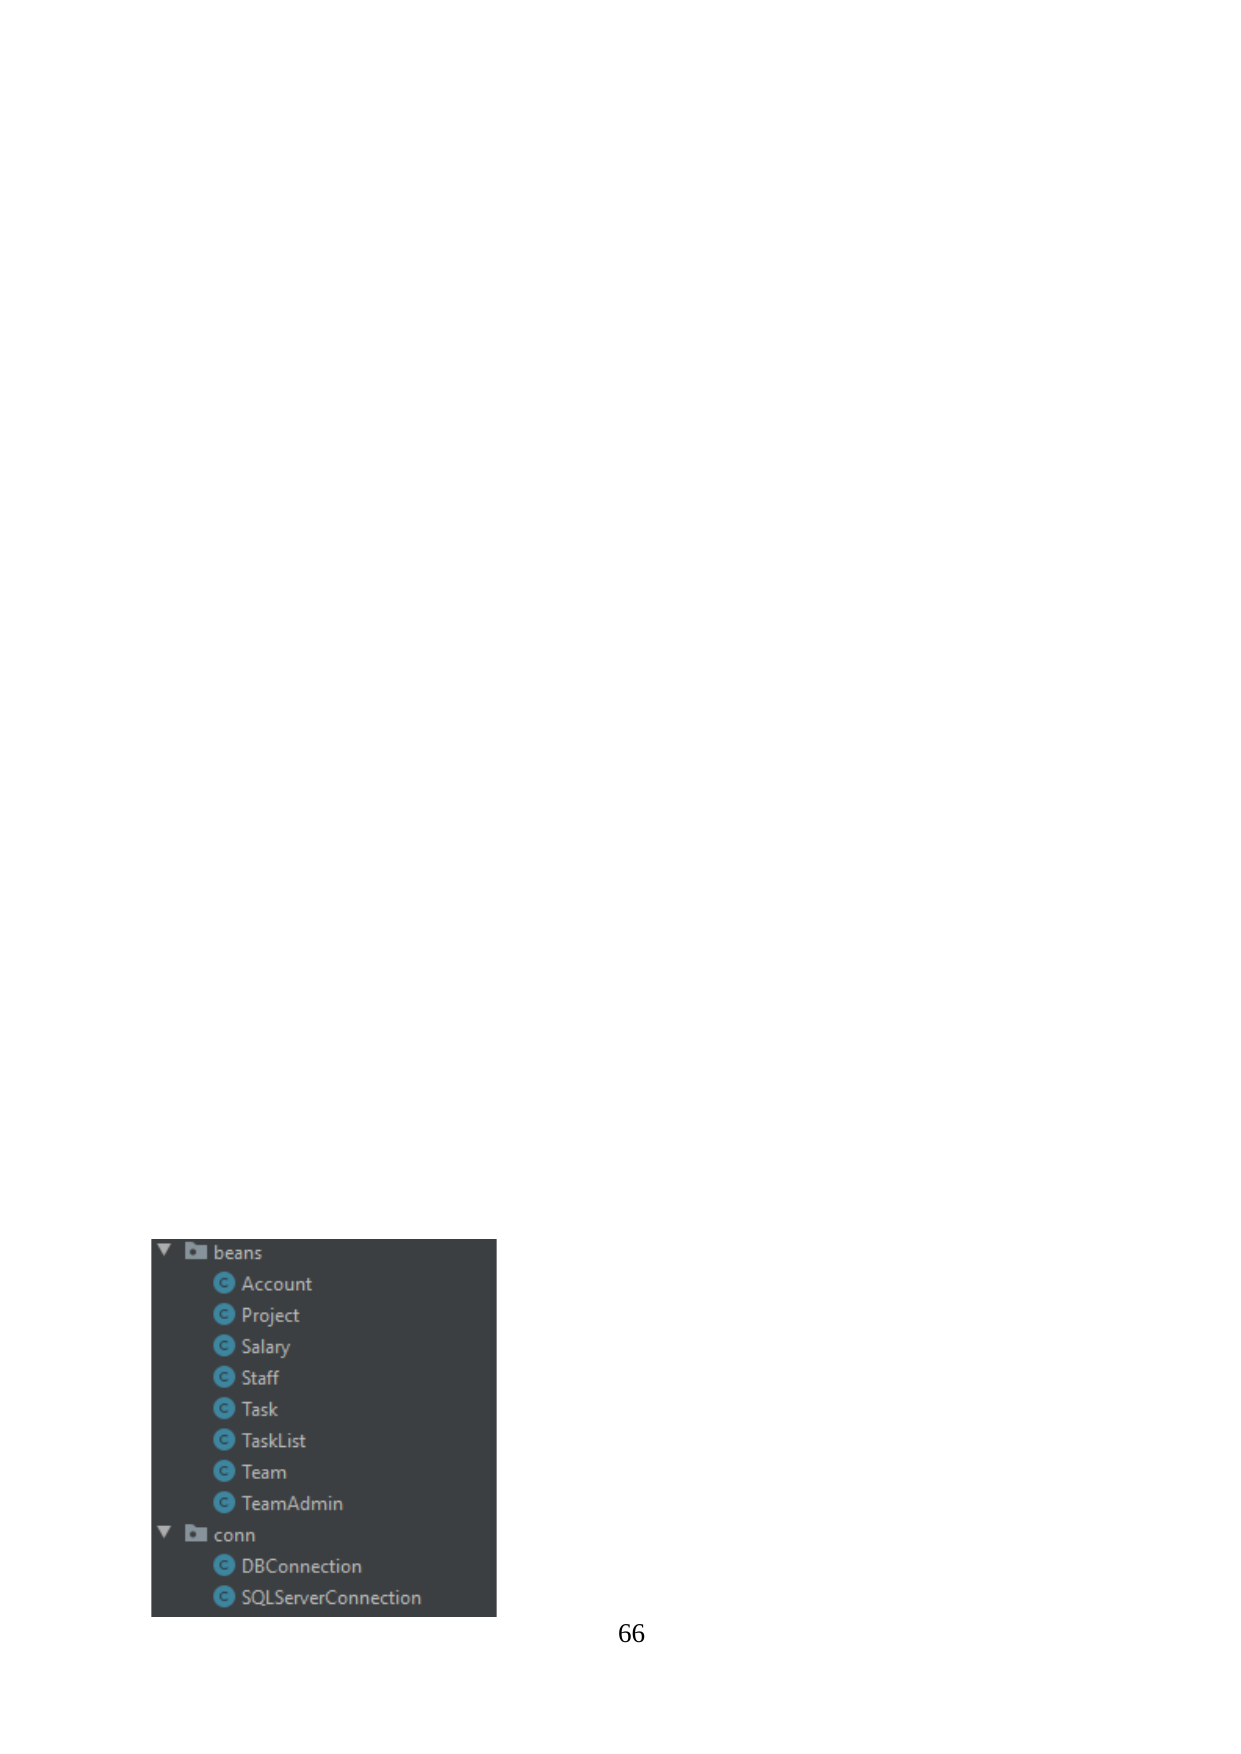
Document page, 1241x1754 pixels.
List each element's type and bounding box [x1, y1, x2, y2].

picture [151, 1239, 497, 1617]
